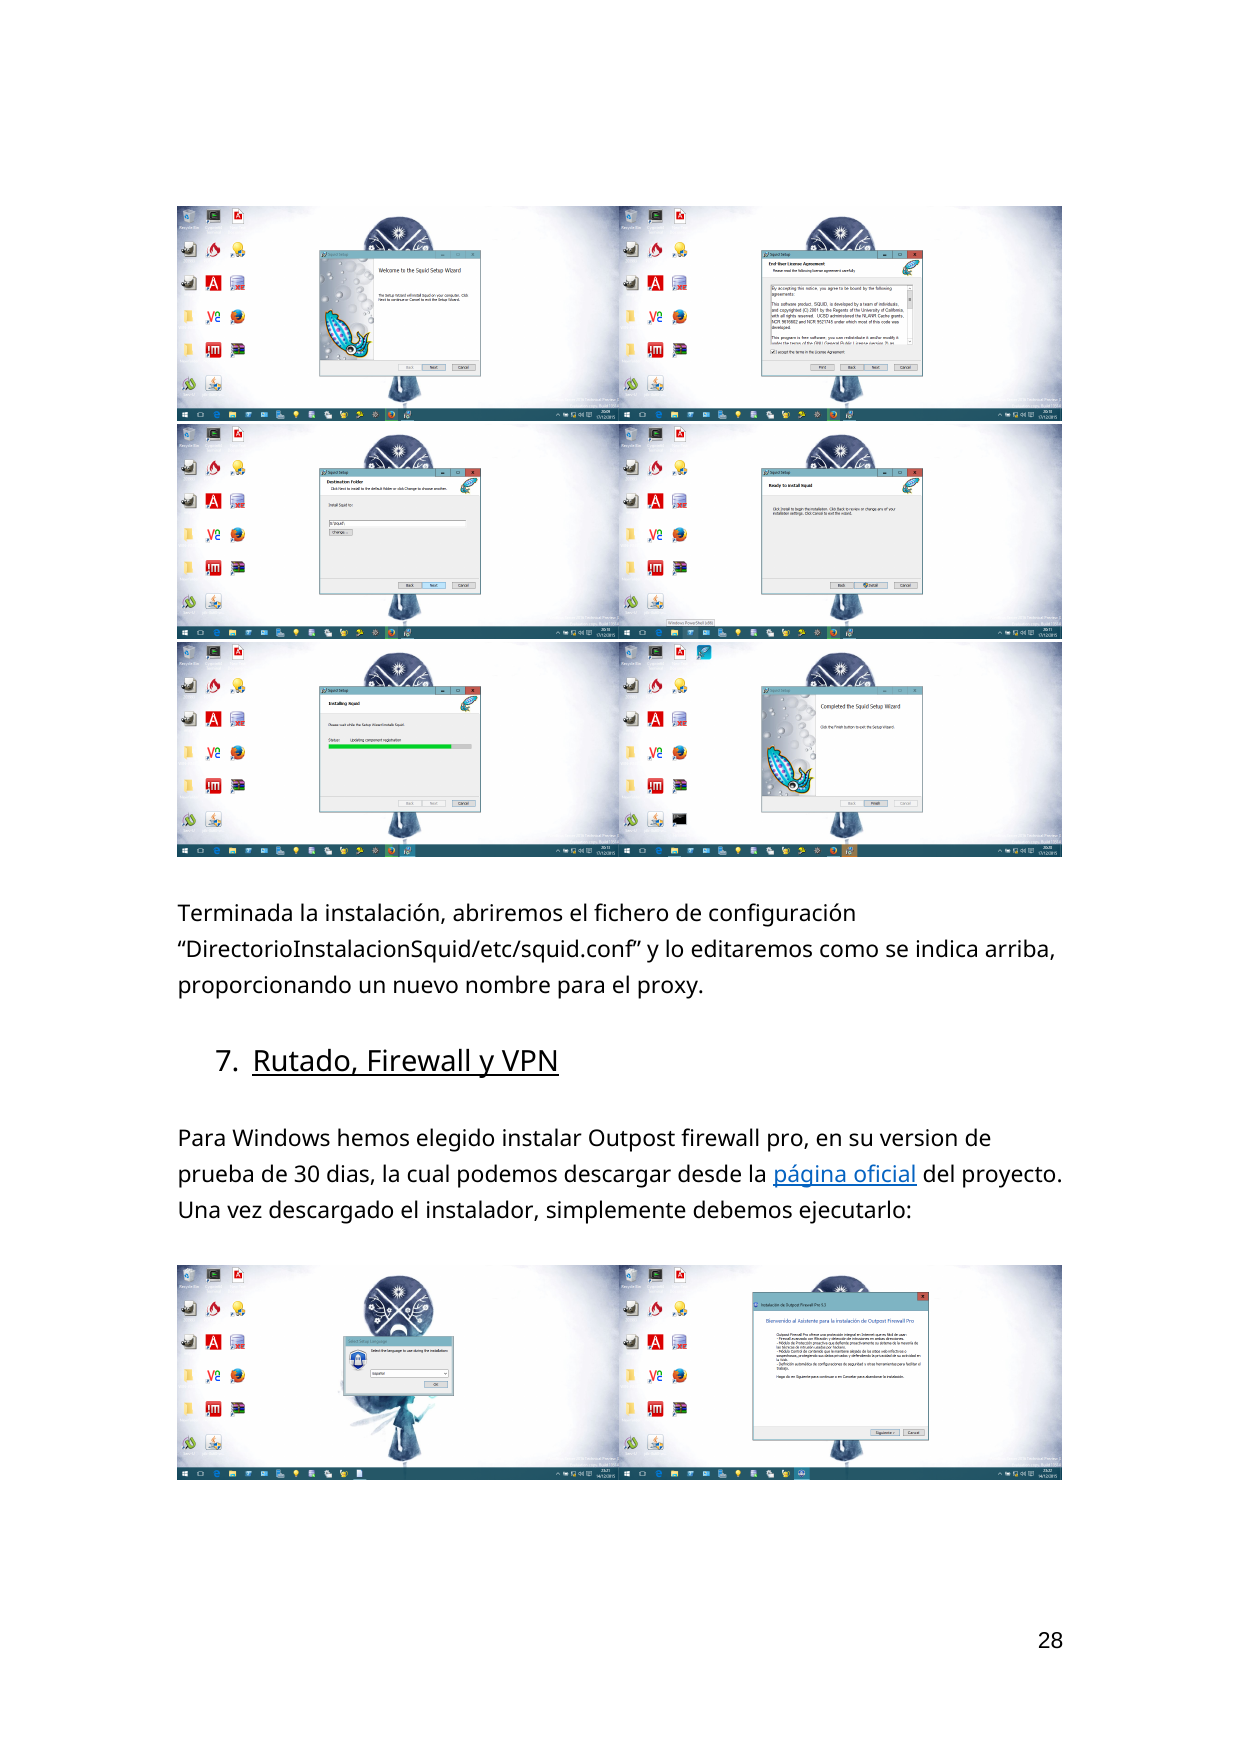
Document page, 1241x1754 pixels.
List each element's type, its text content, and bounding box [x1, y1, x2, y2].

picture [177, 1265, 1062, 1480]
text Terminada la instalación, abriremos el fichero de configuración “DirectorioInstalacionSquid/etc/squid.conf” y lo editaremos como se indica arriba, proporcionando un nuevo nombre para el proxy. [177, 897, 1063, 1000]
text Para Windows hemos elegido instalar Outpost firewall pro, en su version de prueba de 30 dias, la cual podemos descargar desde la página oficial del proyecto. [177, 1122, 1063, 1189]
text Una vez descargado el instalador, simplemente debemos ejecutarlo: [177, 1194, 1063, 1225]
picture [177, 206, 1062, 421]
picture [177, 424, 1062, 639]
list Rutado, Firewall y VPN [215, 1041, 1063, 1080]
picture [177, 642, 1062, 857]
